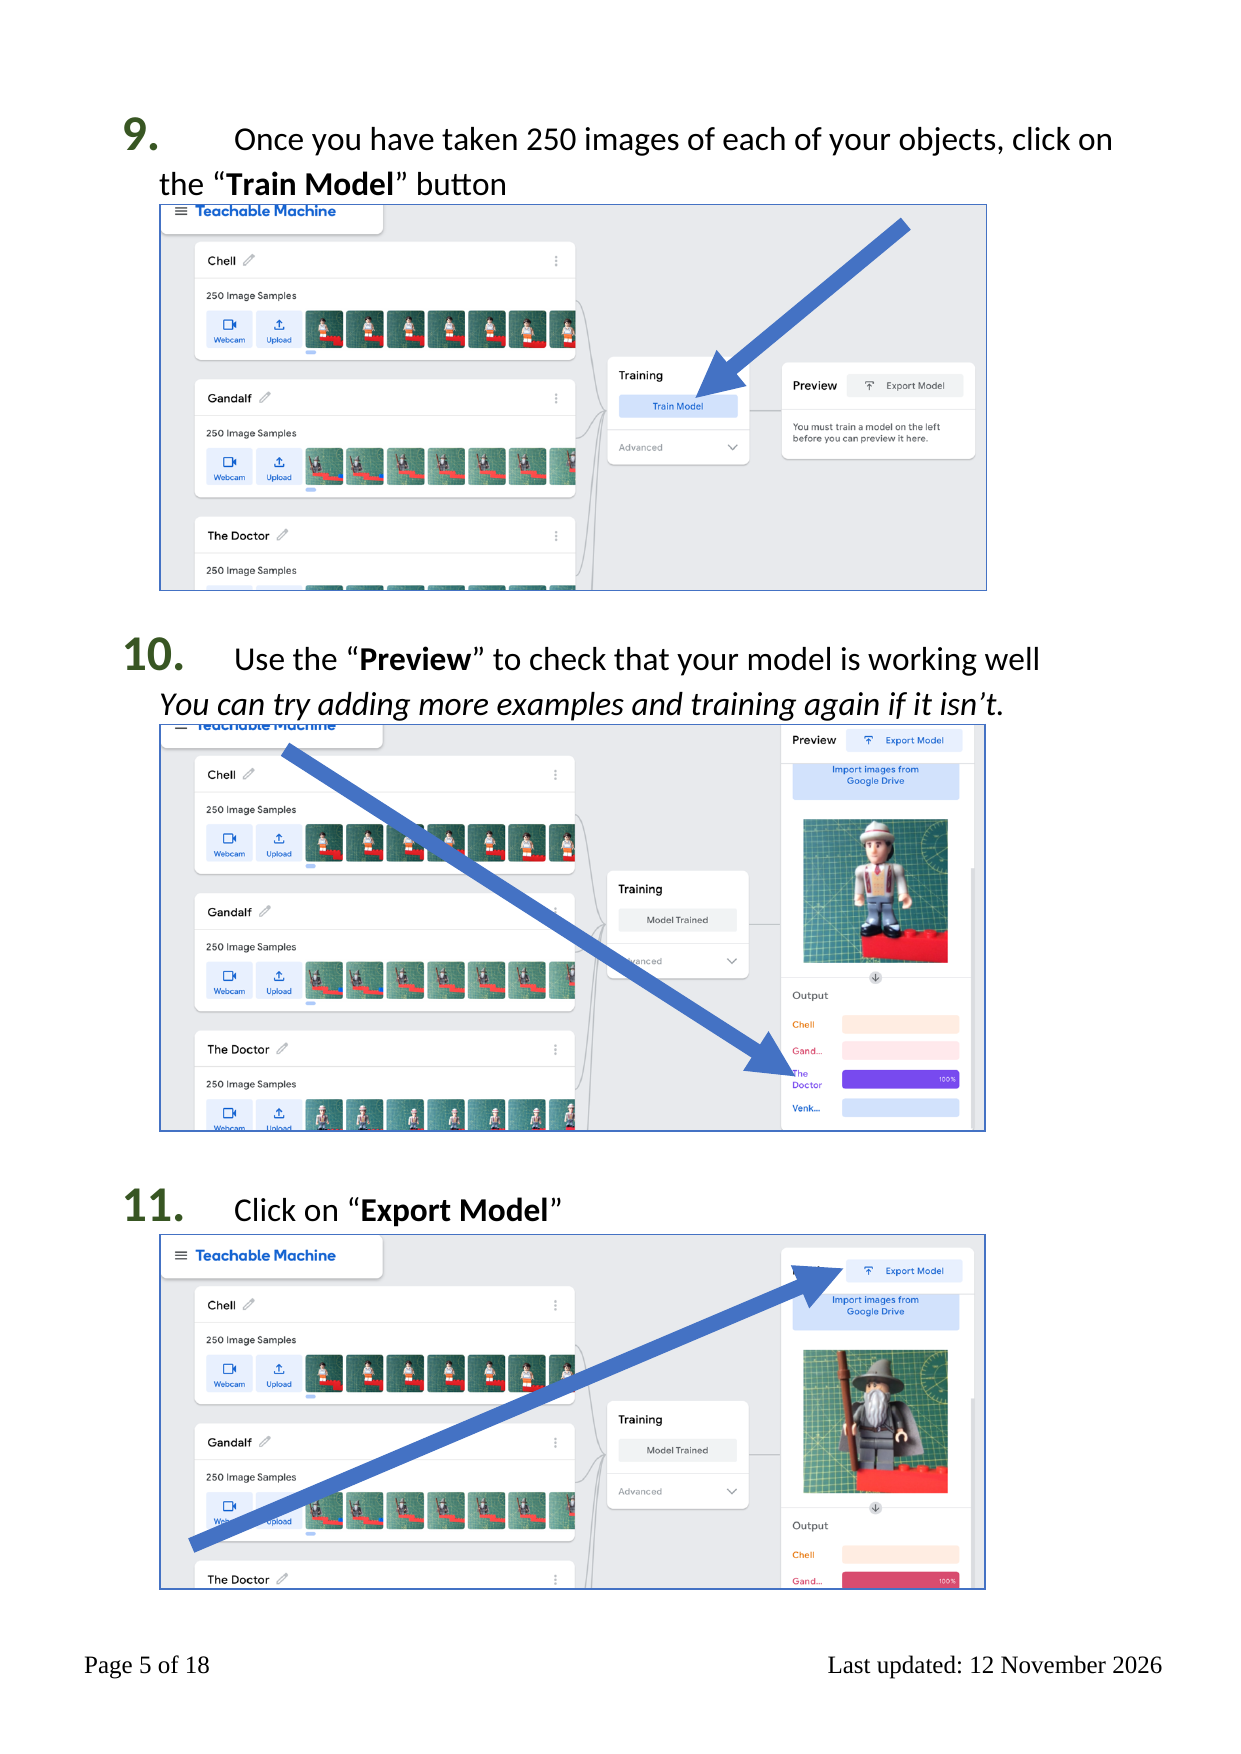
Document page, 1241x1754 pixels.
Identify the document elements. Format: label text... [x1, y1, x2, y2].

picture [161, 725, 984, 1130]
picture [161, 1235, 984, 1588]
picture [161, 205, 986, 590]
